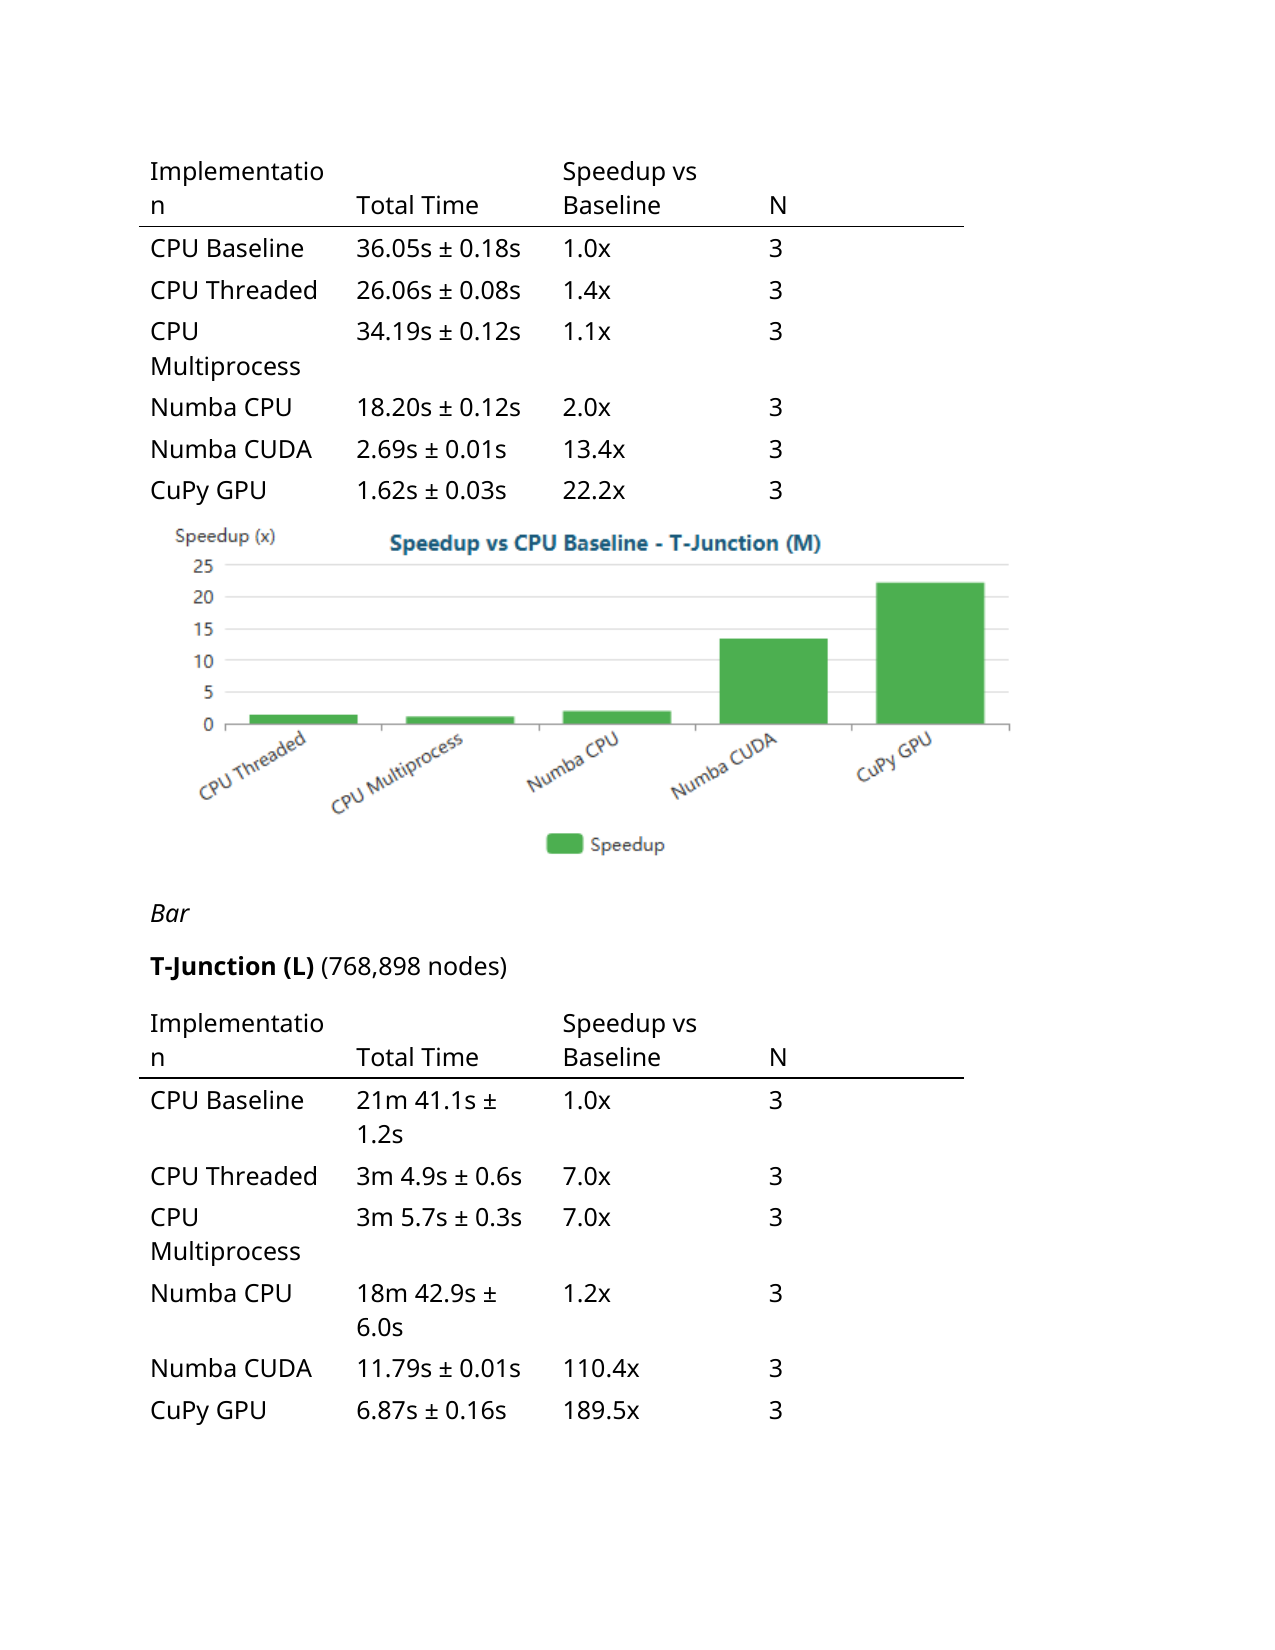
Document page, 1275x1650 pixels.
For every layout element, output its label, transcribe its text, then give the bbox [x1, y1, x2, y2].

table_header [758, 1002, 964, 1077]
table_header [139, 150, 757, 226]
picture [168, 510, 1044, 876]
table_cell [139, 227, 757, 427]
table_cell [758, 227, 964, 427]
text T-Junction (L) (768,898 nodes) [150, 949, 1125, 983]
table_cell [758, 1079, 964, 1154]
text Bar [150, 896, 1125, 930]
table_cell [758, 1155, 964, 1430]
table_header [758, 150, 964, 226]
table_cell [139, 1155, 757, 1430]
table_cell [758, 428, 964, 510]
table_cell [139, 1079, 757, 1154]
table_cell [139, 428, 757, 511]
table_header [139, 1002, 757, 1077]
